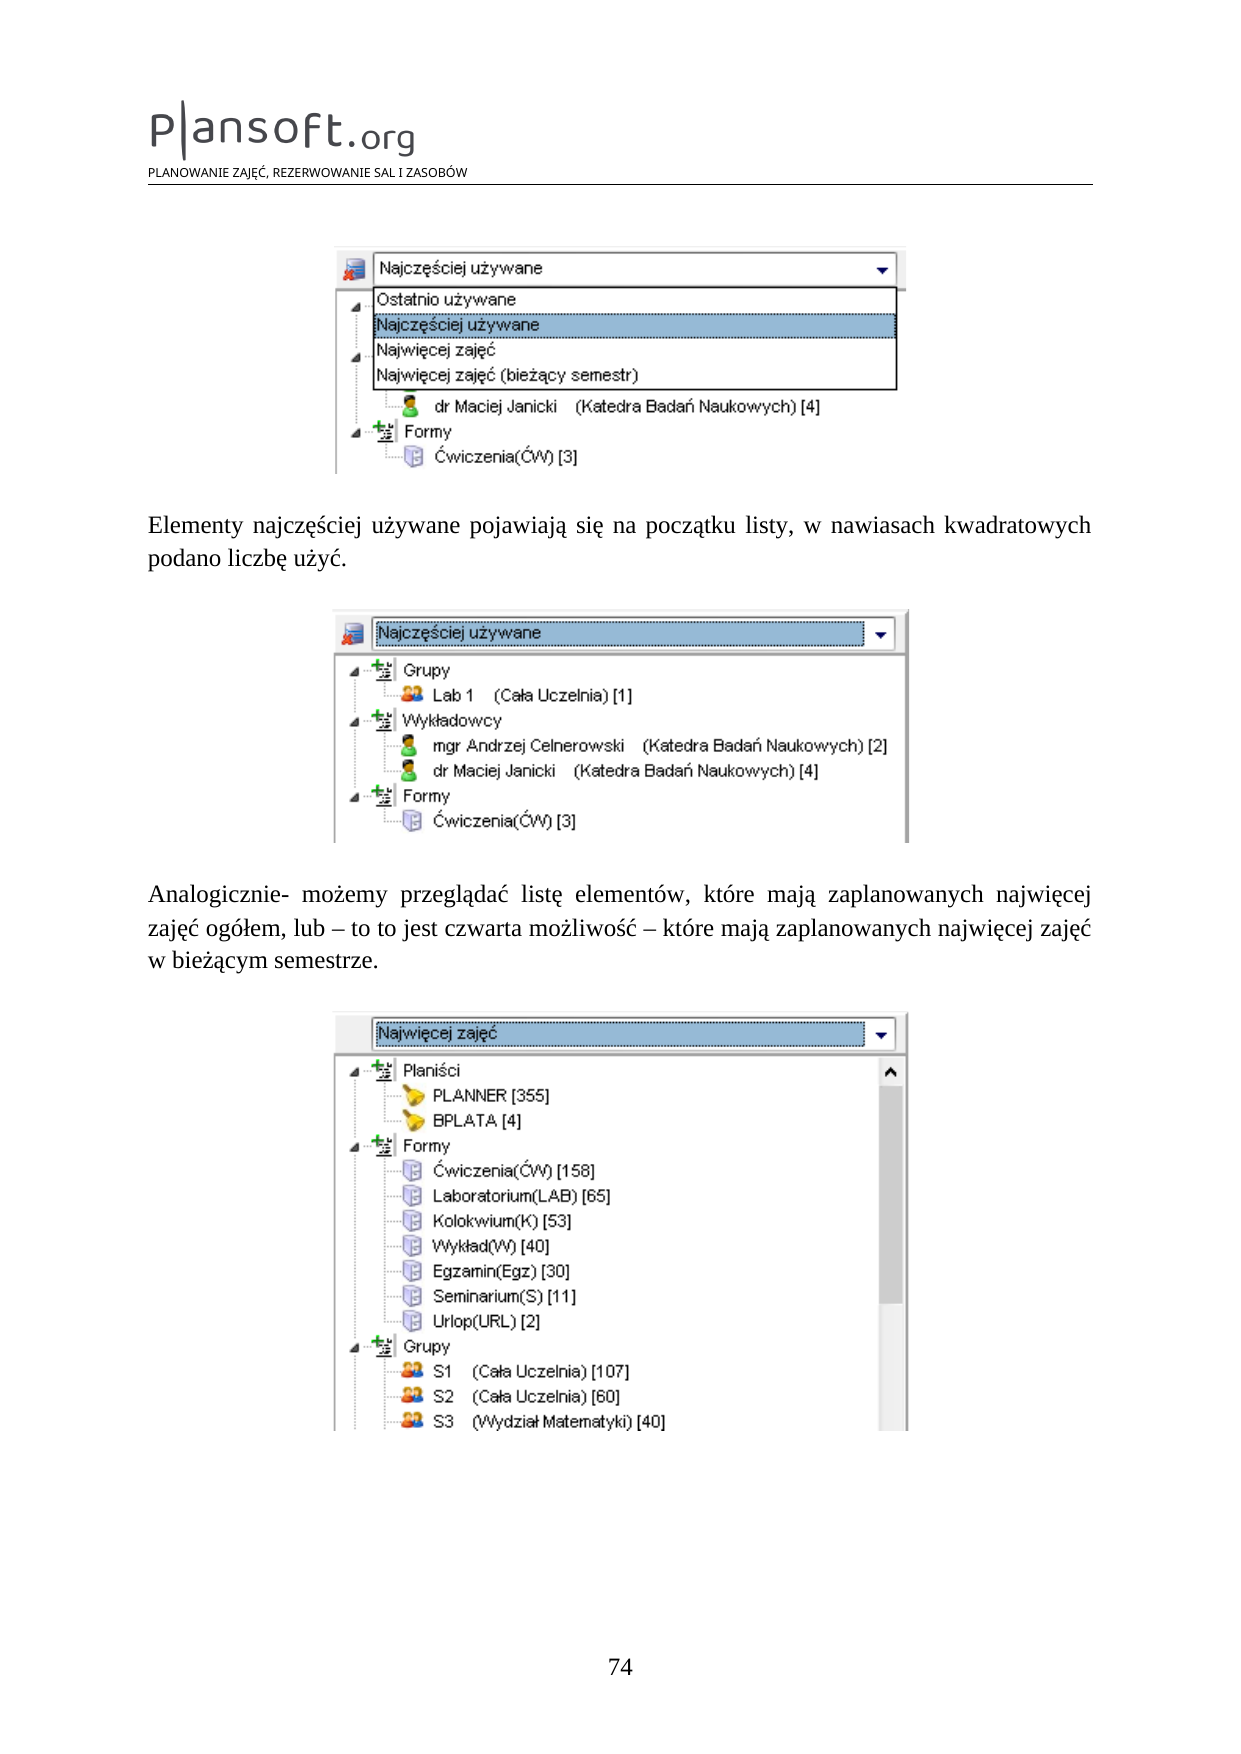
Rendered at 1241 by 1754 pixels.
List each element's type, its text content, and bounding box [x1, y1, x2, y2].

text Analogicznie- możemy przeglądać listę elementów, które mają zaplanowanych najwięcej zajęć ogółem, lub – to to jest czwarta możliwość – które mają zaplanowanych najwięcej zajęć w bieżącym semestrze. [148, 879, 1093, 974]
picture [331, 1011, 909, 1431]
picture [147, 73, 418, 165]
text Elementy najczęściej używane pojawiają się na początku listy, w nawiasach kwadratowych podano liczbę użyć. [148, 510, 1093, 572]
picture [334, 246, 907, 474]
picture [331, 609, 910, 843]
